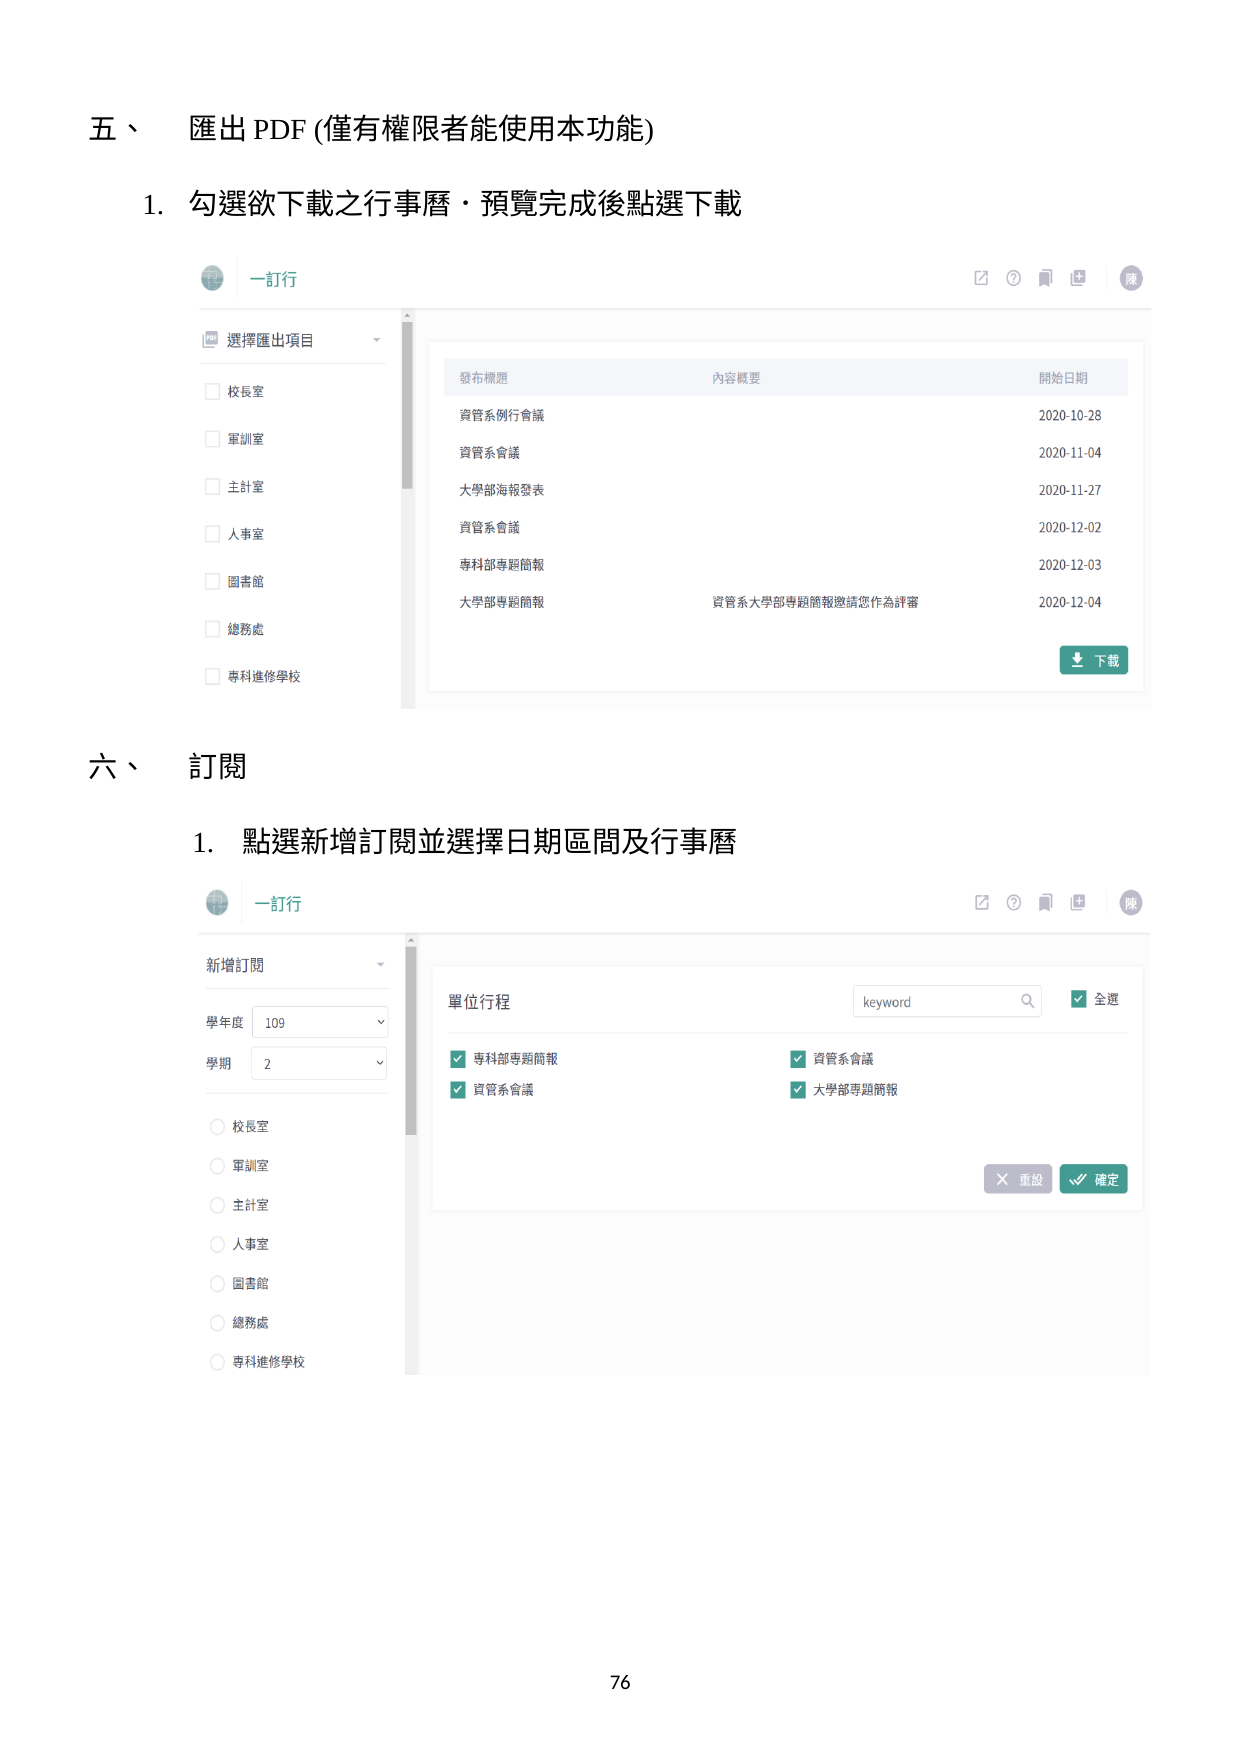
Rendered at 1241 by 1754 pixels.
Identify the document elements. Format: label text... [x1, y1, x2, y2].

picture [198, 881, 1151, 1375]
picture [199, 256, 1152, 709]
list 勾選欲下載之行事曆．預覽完成後點選下載 [139, 164, 1152, 239]
list 匯出PDF (僅有權限者能使用本功能) [89, 89, 1152, 164]
list 點選新增訂閱並選擇日期區間及行事曆 [192, 802, 1152, 877]
